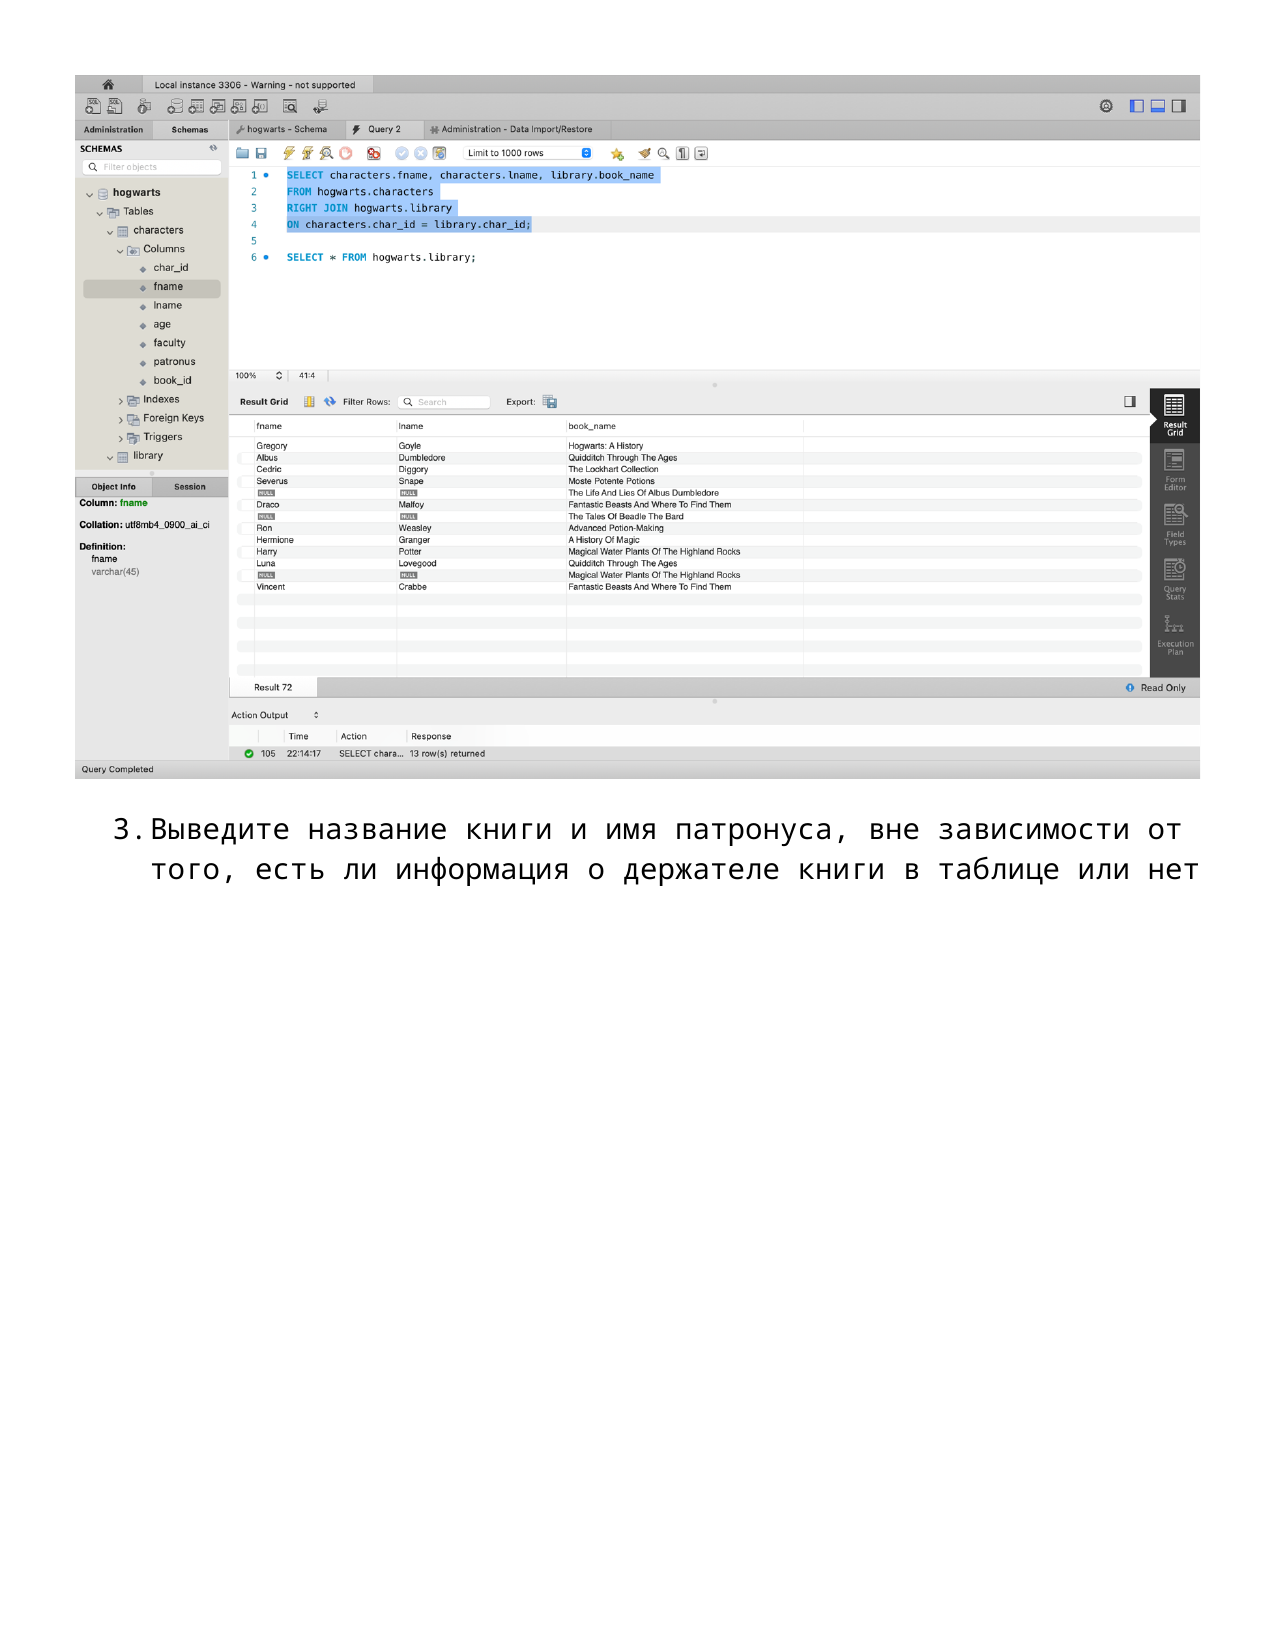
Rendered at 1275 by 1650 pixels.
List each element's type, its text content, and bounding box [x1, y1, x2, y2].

list Выведите название книги и имя патронуса, вне зависимости от того, есть ли информация о держателе книги в таблице или нет [112, 809, 1200, 888]
picture [75, 75, 1200, 779]
